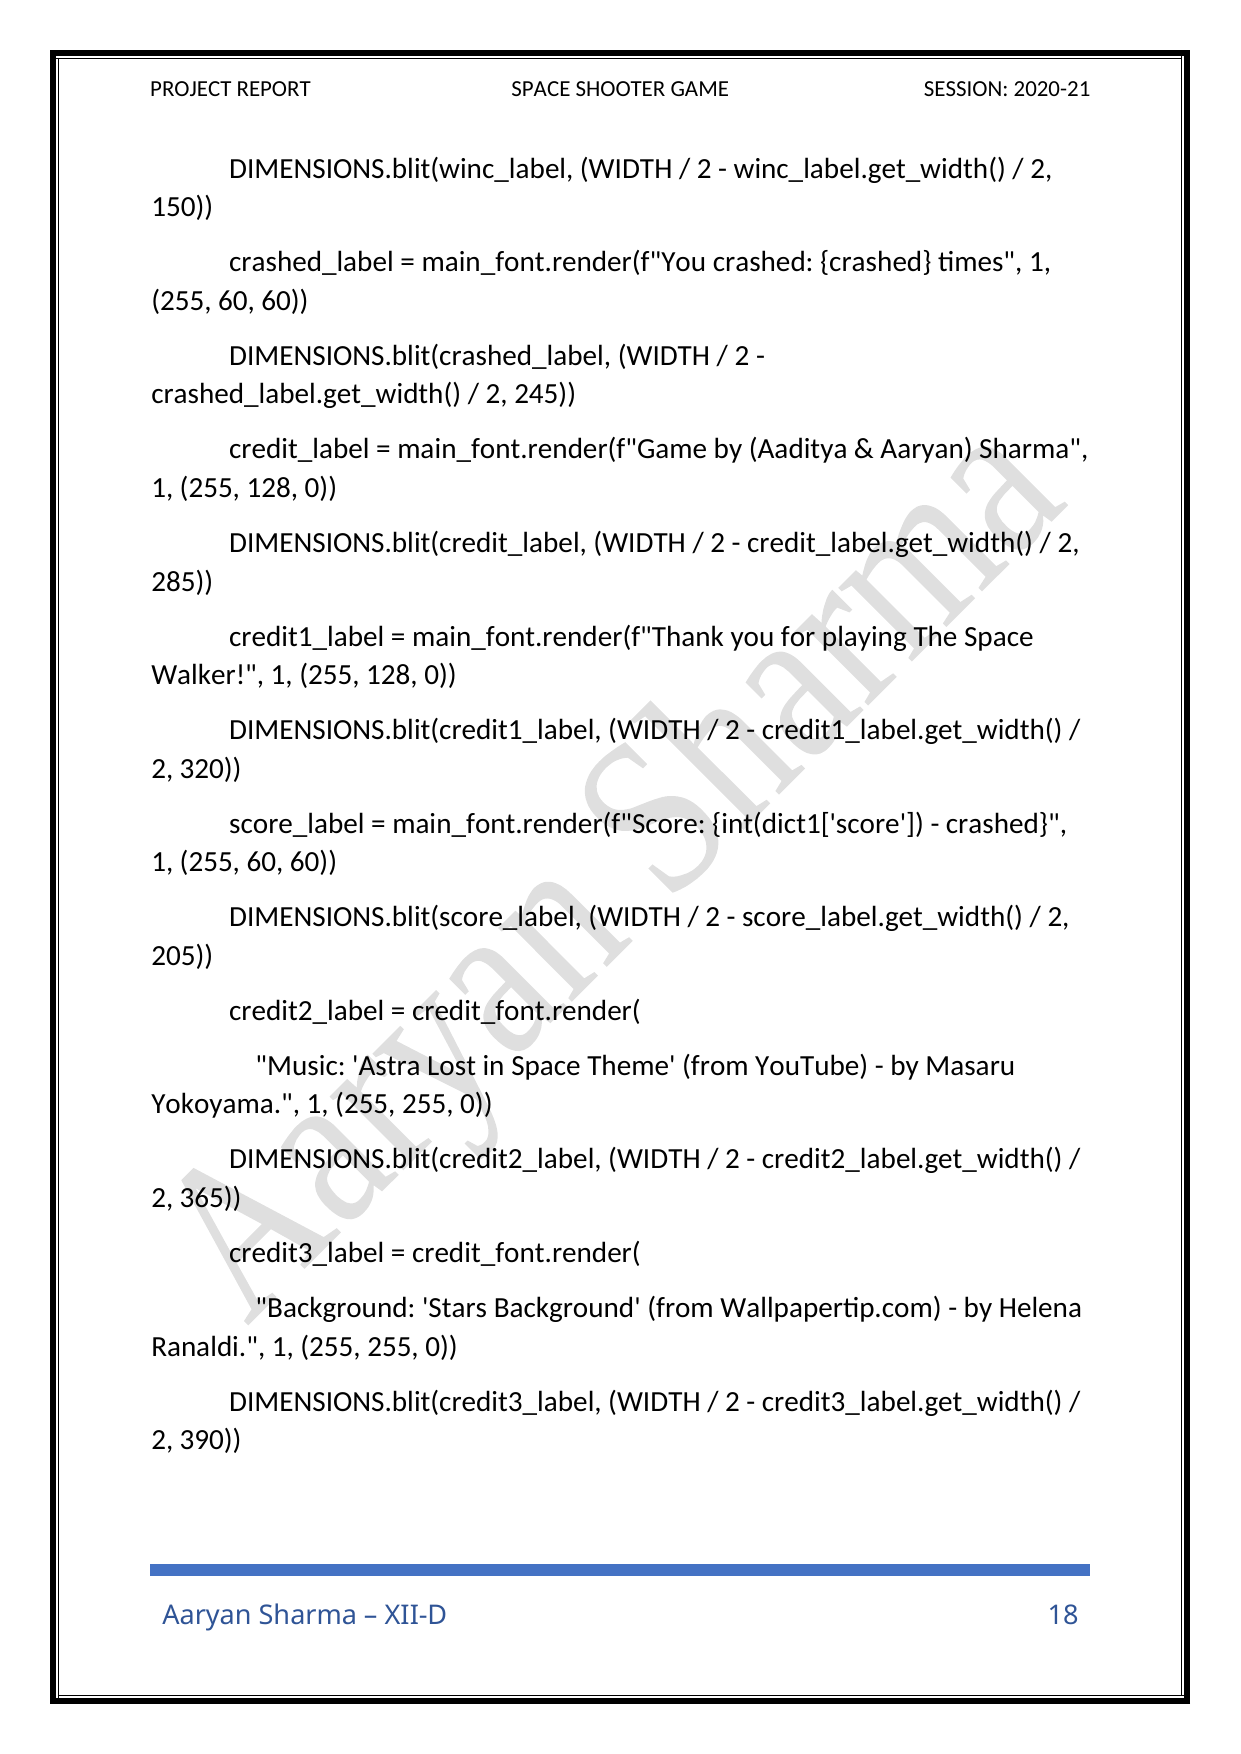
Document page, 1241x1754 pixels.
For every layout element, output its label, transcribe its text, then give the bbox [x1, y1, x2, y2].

text DIMENSIONS.blit(credit3_label, (WIDTH / 2 - credit3_label.get_width() / 2, 390)) [150, 1383, 1090, 1457]
text credit1_label = main_font.render(f"Thank you for playing The Space Walker!", 1, (255, 128, 0)) [150, 618, 1090, 692]
text DIMENSIONS.blit(credit2_label, (WIDTH / 2 - credit2_label.get_width() / 2, 365)) [150, 1141, 1090, 1214]
text "Background: 'Stars Background' (from Wallpapertip.com) - by Helena Ranaldi.", 1, (255, 255, 0)) [150, 1289, 1090, 1363]
text DIMENSIONS.blit(crashed_label, (WIDTH / 2 - crashed_label.get_width() / 2, 245)) [150, 337, 1090, 411]
text score_label = main_font.render(f"Score: {int(dict1['score']) - crashed}", 1, (255, 60, 60)) [150, 805, 1090, 879]
text crashed_label = main_font.render(f"You crashed: {crashed} times", 1, (255, 60, 60)) [150, 243, 1090, 318]
text credit3_label = credit_font.render( [150, 1234, 1090, 1270]
text DIMENSIONS.blit(winc_label, (WIDTH / 2 - winc_label.get_width() / 2, 150)) [150, 150, 1090, 224]
text DIMENSIONS.blit(score_label, (WIDTH / 2 - score_label.get_width() / 2, 205)) [150, 898, 1090, 972]
text DIMENSIONS.blit(credit1_label, (WIDTH / 2 - credit1_label.get_width() / 2, 320)) [150, 711, 1090, 785]
text "Music: 'Astra Lost in Space Theme' (from YouTube) - by Masaru Yokoyama.", 1, (255, 255, 0)) [150, 1047, 1090, 1121]
text DIMENSIONS.blit(credit_label, (WIDTH / 2 - credit_label.get_width() / 2, 285)) [150, 524, 1090, 598]
text credit2_label = credit_font.render( [150, 992, 1090, 1027]
text credit_label = main_font.render(f"Game by (Aaditya & Aaryan) Sharma", 1, (255, 128, 0)) [150, 431, 1090, 505]
